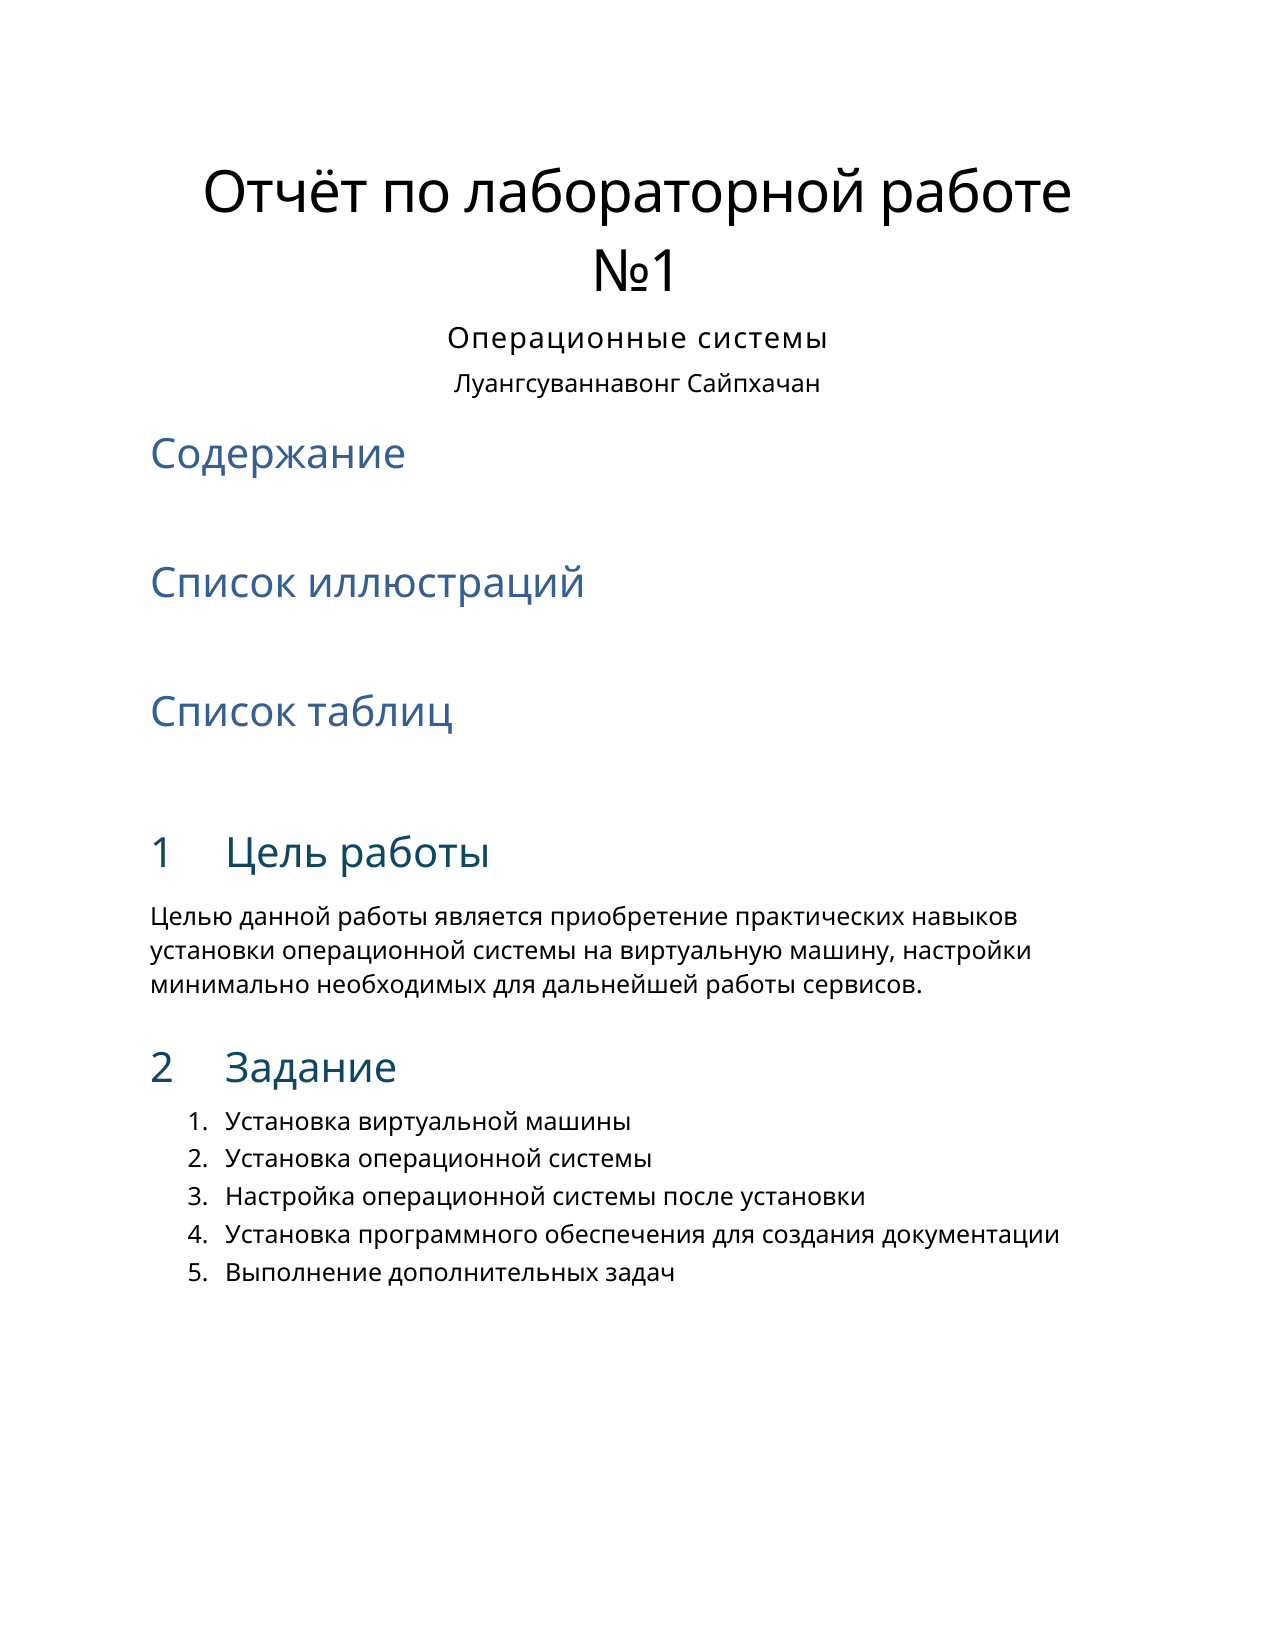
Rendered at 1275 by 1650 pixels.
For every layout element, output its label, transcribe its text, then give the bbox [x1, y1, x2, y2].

list Установка виртуальной машины [187, 1103, 1125, 1137]
list Настройка операционной системы после установки [187, 1179, 1125, 1213]
list Выполнение дополнительных задач [187, 1254, 1125, 1288]
subtitle Операционные системы [150, 317, 1125, 357]
text Целью данной работы является приобретение практических навыков установки операционной системы на виртуальную машину, настройки минимально необходимых для дальнейшей работы сервисов. [150, 898, 1125, 1001]
list Установка программного обеспечения для создания документации [187, 1217, 1125, 1251]
subtitle 1 Цель работы [150, 823, 1125, 879]
title Отчёт по лабораторной работе №1 [150, 150, 1125, 309]
subtitle 2 Задание [150, 1038, 1125, 1095]
text Луангсуваннавонг Сайпхачан [150, 365, 1125, 399]
list Установка операционной системы [187, 1141, 1125, 1175]
